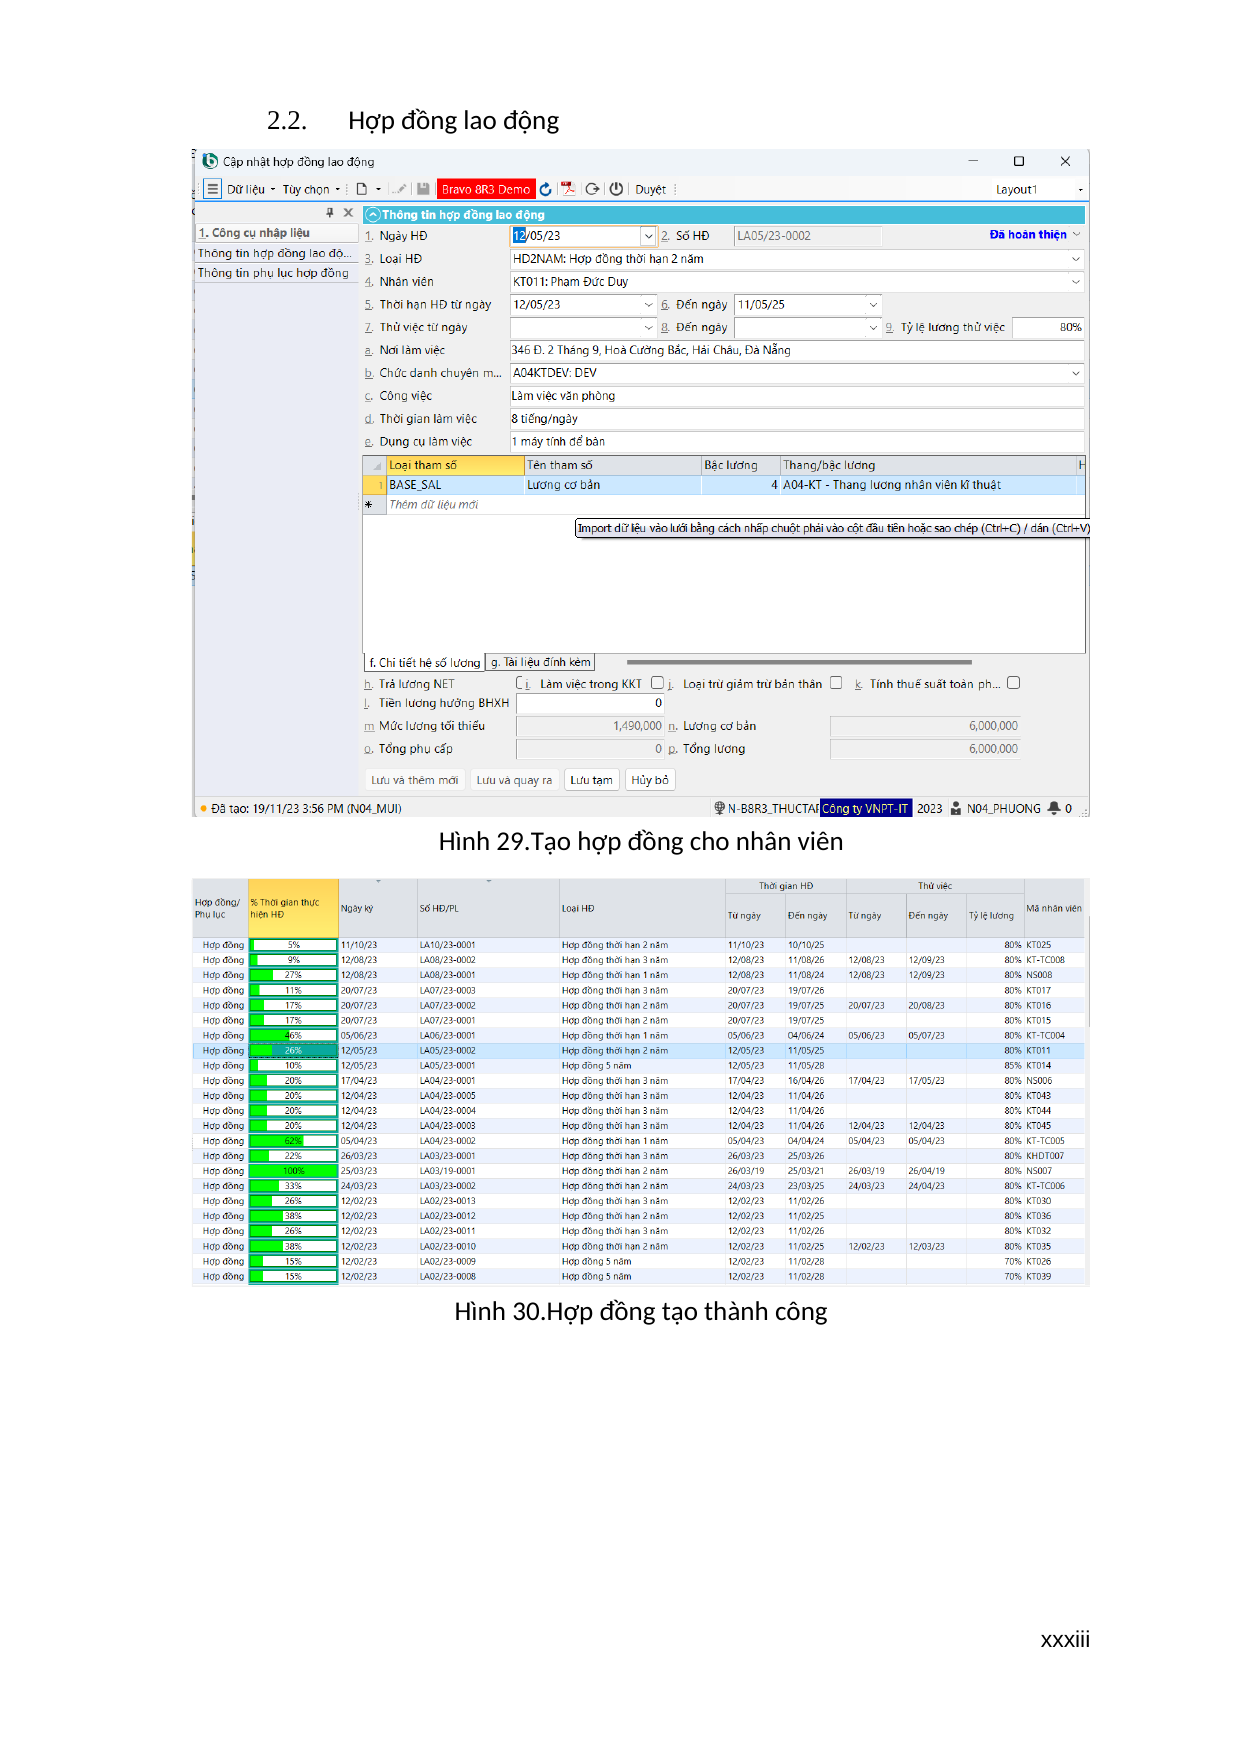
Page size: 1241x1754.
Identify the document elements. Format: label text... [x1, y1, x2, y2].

picture [191, 149, 1090, 817]
picture [191, 878, 1090, 1287]
subtitle Hợp đồng lao động [267, 103, 1090, 136]
text Hình 30.Hợp đồng tạo thành công [192, 1294, 1090, 1327]
text Hình 29.Tạo hợp đồng cho nhân viên [192, 824, 1090, 857]
